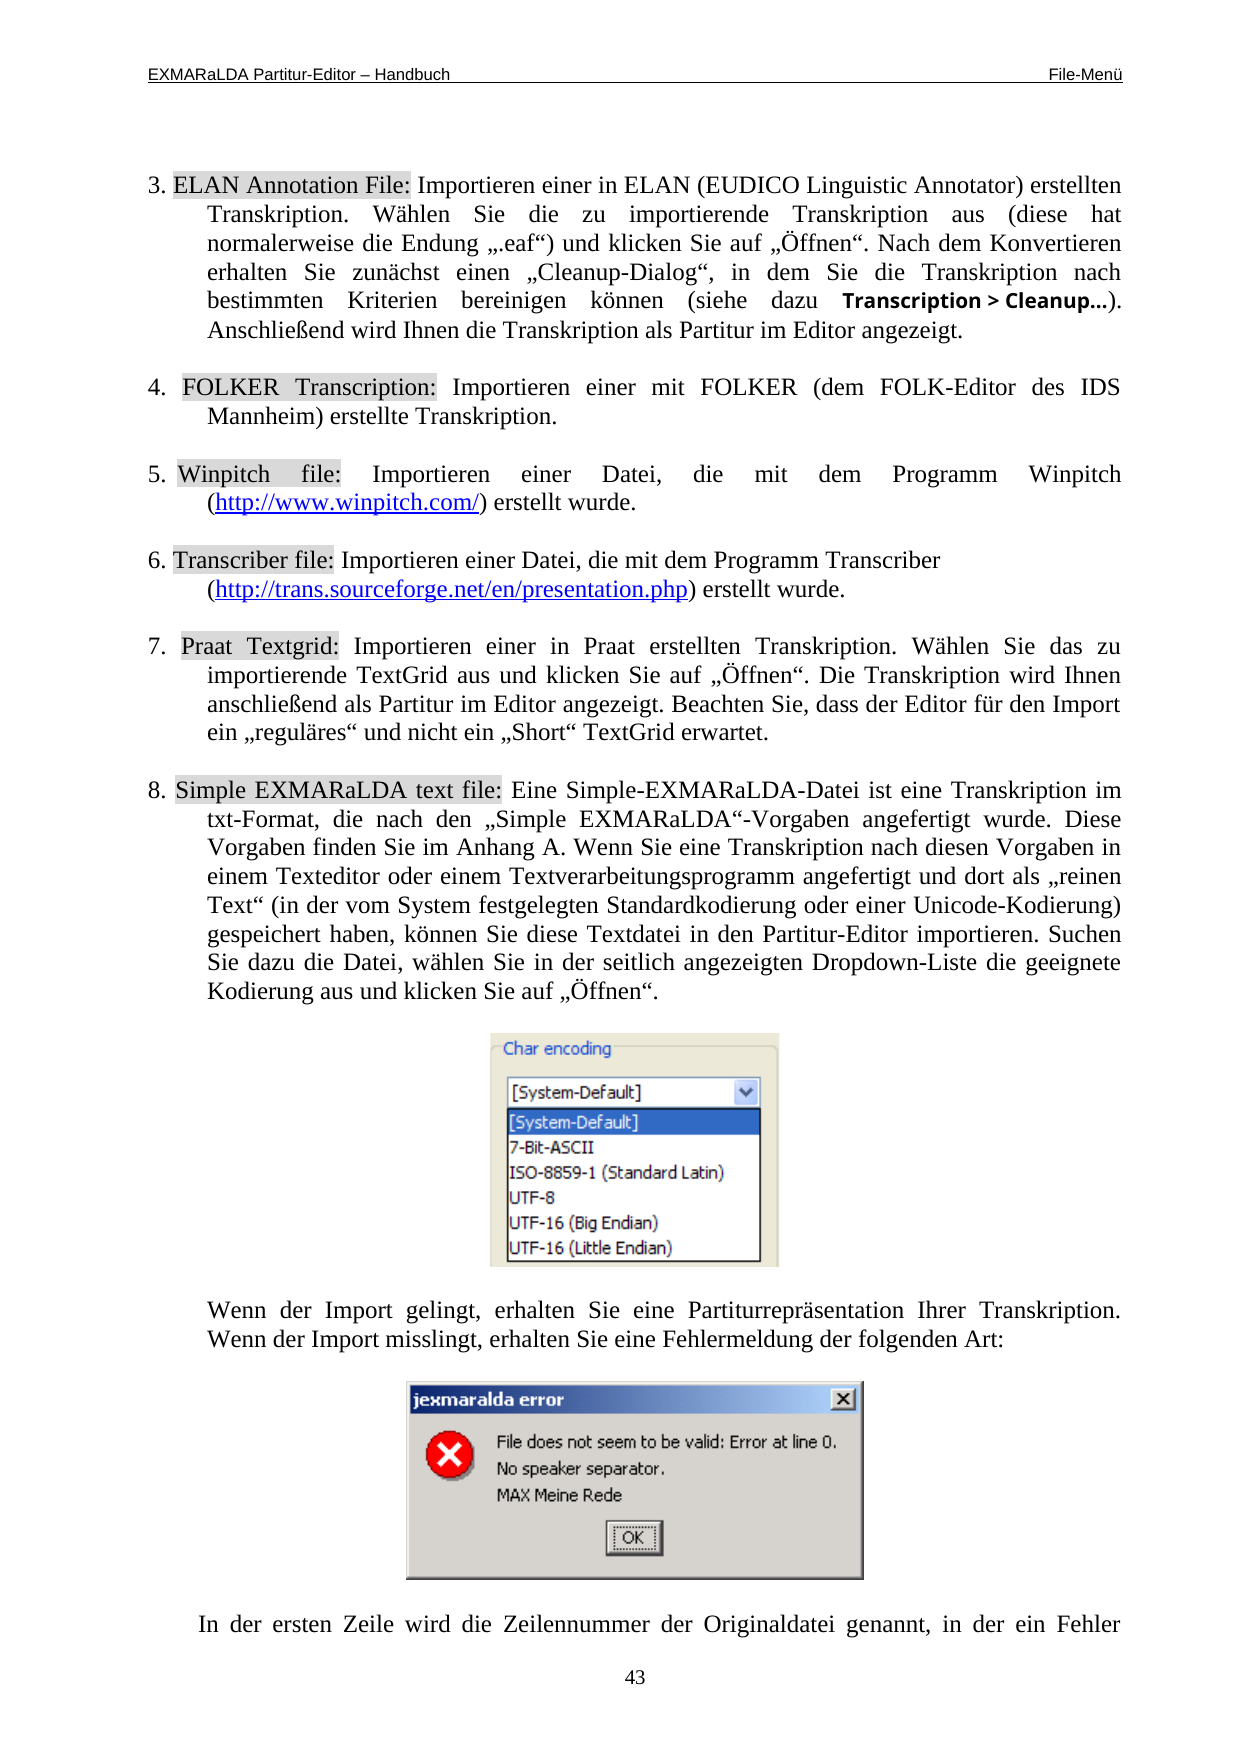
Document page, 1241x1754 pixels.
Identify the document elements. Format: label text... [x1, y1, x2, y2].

text 3. ELAN Annotation File: Importieren einer in ELAN (EUDICO Linguistic Annotator) erstellten Transkription. Wählen Sie die zu importierende Transkription aus (diese hat normalerweise die Endung „.eaf“) und klicken Sie auf „Öffnen“. Nach dem Konvertieren erhalten Sie zunächst einen „Cleanup-Dialog“, in dem Sie die Transkription nach bestimmten Kriterien bereinigen können (siehe dazu Transcription > Cleanup…). Anschließend wird Ihnen die Transkription als Partitur im Editor angezeigt. [148, 171, 1122, 344]
text 8. Simple EXMARaLDA text file: Eine Simple-EXMARaLDA-Datei ist eine Transkription im txt-Format, die nach den „Simple EXMARaLDA“-Vorgaben angefertigt wurde. Diese Vorgaben finden Sie im Anhang A. Wenn Sie eine Transkription nach diesen Vorgaben in einem Texteditor oder einem Textverarbeitungsprogramm angefertigt und dort als „reinen Text“ (in der vom System festgelegten Standardkodierung oder einer Unicode-Kodierung) gespeichert haben, können Sie diese Textdatei in den Partitur-Editor importieren. Suchen Sie dazu die Datei, wählen Sie in der seitlich angezeigten Dropdown-Liste die geeignete Kodierung aus und klicken Sie auf „Öffnen“. [148, 775, 1122, 1005]
text 7. Praat Textgrid: Importieren einer in Praat erstellten Transkription. Wählen Sie das zu importierende TextGrid aus und klicken Sie auf „Öffnen“. Die Transkription wird Ihnen anschließend als Partitur im Editor angezeigt. Beachten Sie, dass der Editor für den Import ein „reguläres“ und nicht ein „Short“ TextGrid erwartet. [148, 631, 1122, 746]
picture [490, 1033, 780, 1267]
text 4. FOLKER Transcription: Importieren einer mit FOLKER (dem FOLK-Editor des IDS Mannheim) erstellte Transkription. [148, 372, 1122, 430]
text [198, 1609, 1122, 1637]
text 5. Winpitch file: Importieren einer Datei, die mit dem Programm Winpitch (http://www.winpitch.com/) erstellt wurde. [148, 459, 1122, 516]
text 6. Transcriber file: Importieren einer Datei, die mit dem Programm Transcriber (http://trans.sourceforge.net/en/presentation.php) erstellt wurde. [148, 545, 1122, 602]
picture [406, 1381, 864, 1580]
text Wenn der Import gelingt, erhalten Sie eine Partiturrepräsentation Ihrer Transkription. Wenn der Import misslingt, erhalten Sie eine Fehlermeldung der folgenden Art: [148, 1295, 1122, 1353]
